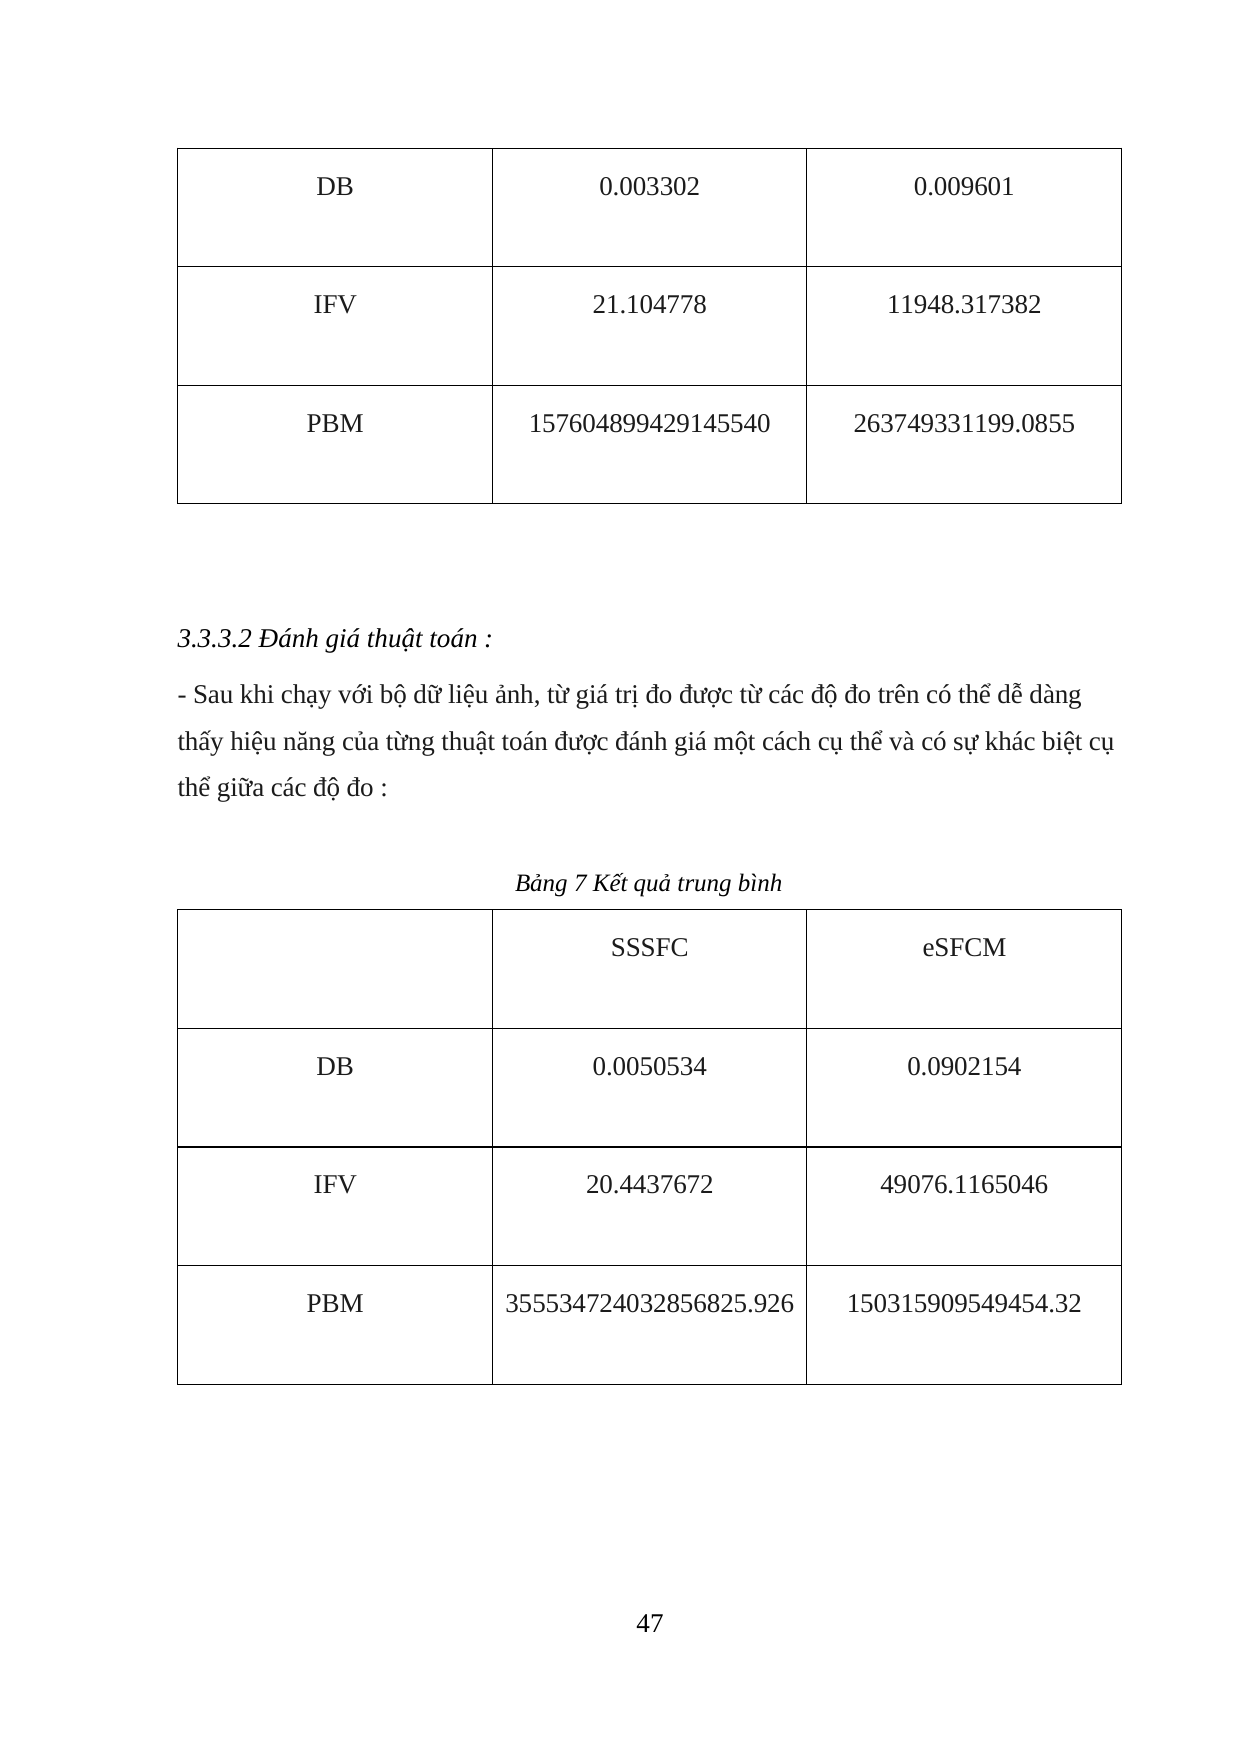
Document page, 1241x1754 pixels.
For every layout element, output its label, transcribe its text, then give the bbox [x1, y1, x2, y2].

text - Sau khi chạy với bộ dữ liệu ảnh, từ giá trị đo được từ các độ đo trên có thể dễ dàng thấy hiệu năng của từng thuật toán được đánh giá một cách cụ thể và có sự khác biệt cụ thể giữa các độ đo : [177, 678, 1122, 802]
table_cell 21.104778 [493, 267, 806, 385]
table_cell 20.4437672 [493, 1148, 806, 1265]
table_cell 157604899429145540 [493, 386, 806, 503]
table_cell 150315909549454.32 [807, 1266, 1121, 1383]
table_cell IFV [178, 267, 492, 385]
table_cell DB [178, 149, 492, 266]
table_cell 0.0902154 [807, 1029, 1121, 1146]
table_cell PBM [178, 1266, 492, 1383]
table_cell 355534724032856825.926 [493, 1266, 806, 1383]
table_cell IFV [178, 1148, 492, 1265]
table_header [178, 910, 492, 1028]
table_cell 263749331199.0855 [807, 386, 1121, 503]
table_header SSSFC [493, 910, 806, 1028]
table_header eSFCM [807, 910, 1121, 1028]
table_cell DB [178, 1029, 492, 1146]
table_cell 11948.317382 [807, 267, 1121, 385]
text Bảng 7 Kết quả trung bình [177, 868, 1122, 897]
table_cell 0.003302 [493, 149, 806, 266]
table_cell 49076.1165046 [807, 1148, 1121, 1265]
table_cell 0.0050534 [493, 1029, 806, 1146]
table_cell 0.009601 [807, 149, 1121, 266]
table_cell PBM [178, 386, 492, 503]
subtitle 3.3.3.2 Đánh giá thuật toán : [177, 622, 1122, 653]
